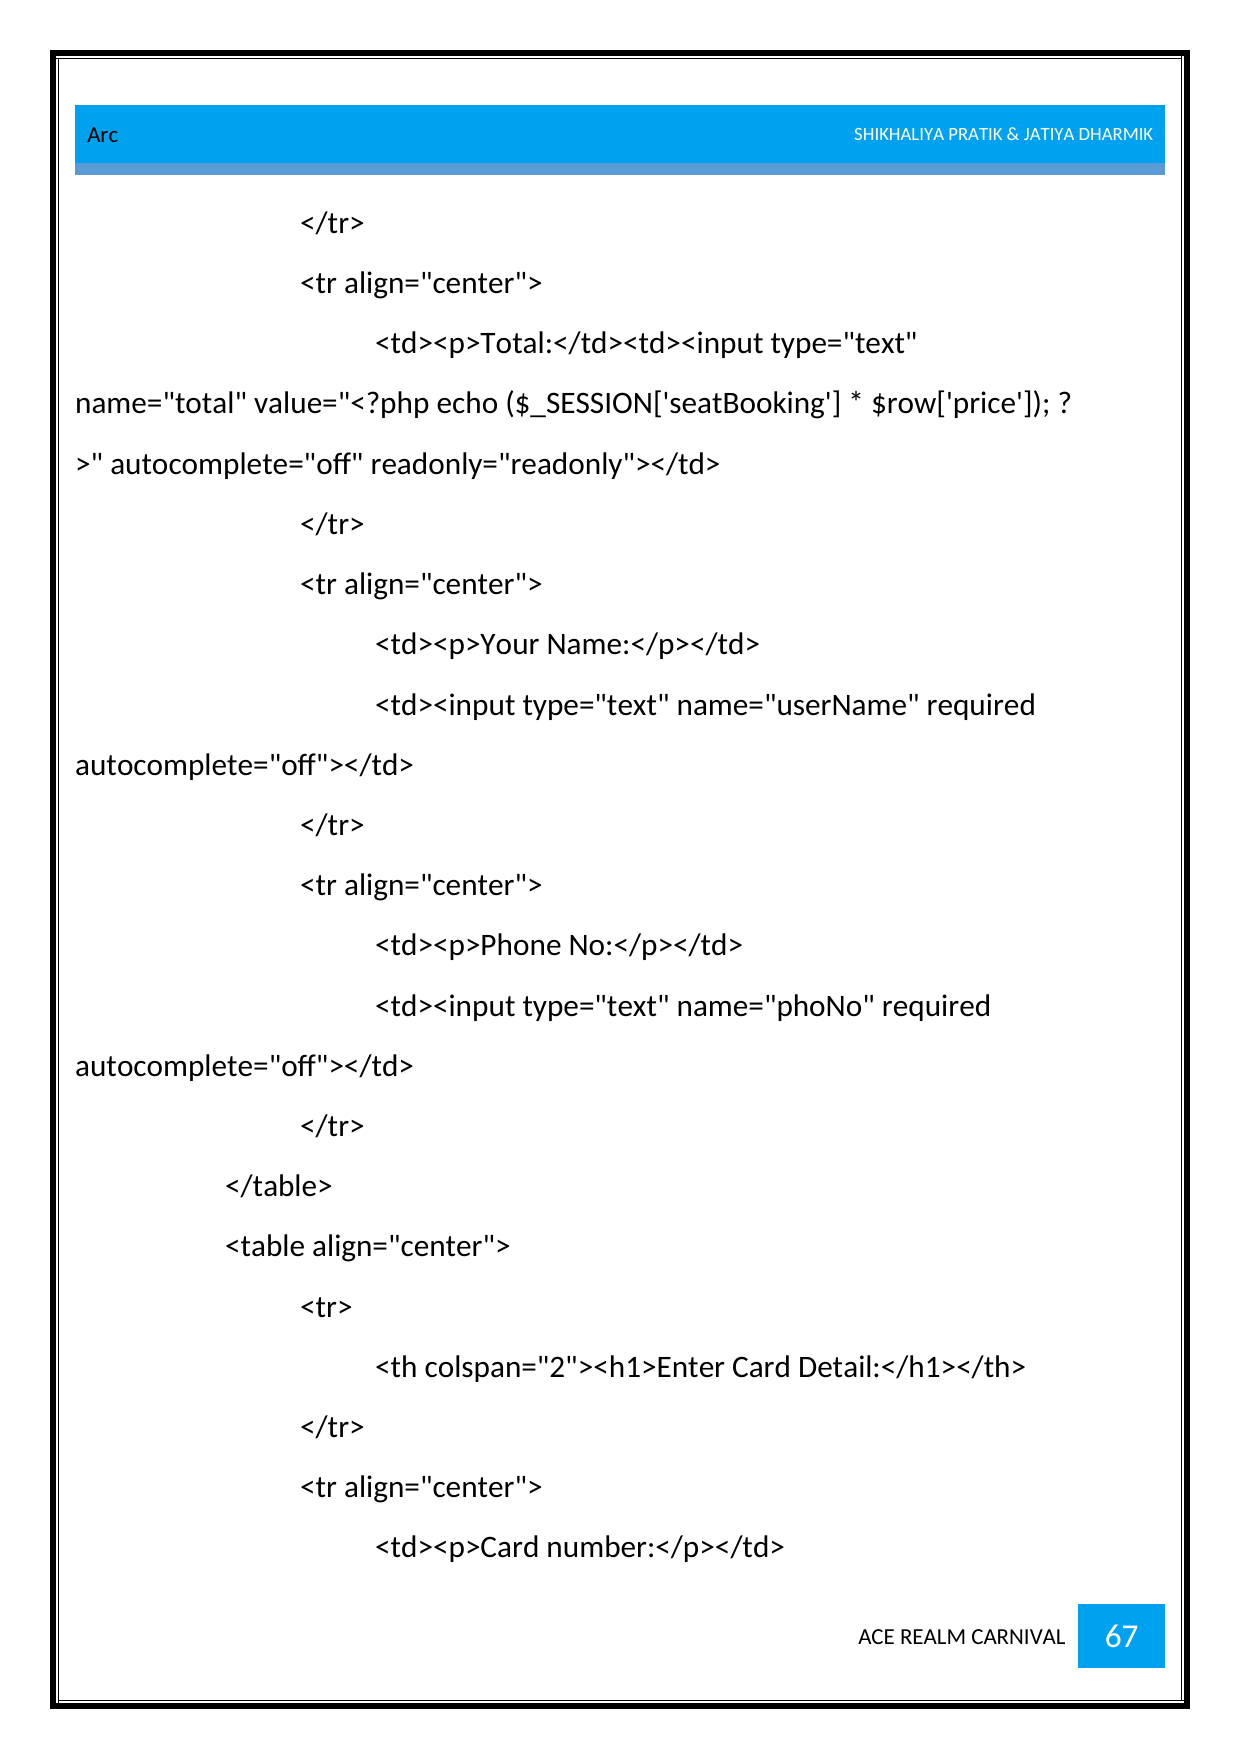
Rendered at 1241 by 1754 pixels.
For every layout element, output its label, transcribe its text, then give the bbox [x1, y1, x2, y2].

text <td><input type="text" name="phoNo" required autocomplete="off"></td> [75, 986, 1082, 1084]
text </table> [75, 1166, 1082, 1204]
text <th colspan="2"><h1>Enter Card Detail:</h1></th> [75, 1347, 1082, 1385]
text <td><p>Card number:</p></td> [75, 1528, 1082, 1566]
text <td><input type="text" name="userName" required autocomplete="off"></td> [75, 685, 1082, 783]
text <table align="center"> [75, 1227, 1082, 1265]
text </tr> [75, 504, 1082, 542]
text </tr> [75, 1106, 1082, 1144]
text </tr> [75, 805, 1082, 843]
text <tr align="center"> [75, 865, 1082, 903]
text <tr align="center"> [75, 564, 1082, 602]
text <tr align="center"> [75, 263, 1082, 301]
text <tr align="center"> [75, 1467, 1082, 1506]
text </tr> [75, 1407, 1082, 1445]
text <td><p>Total:</td><td><input type="text" name="total" value="<?php echo ($_SESSION['seatBooking'] * $row['price']); ?>" autocomplete="off" readonly="readonly"></td> [75, 323, 1082, 482]
text <tr> [75, 1287, 1082, 1325]
text <td><p>Your Name:</p></td> [75, 624, 1082, 663]
text </tr> [75, 203, 1082, 241]
text <td><p>Phone No:</p></td> [75, 926, 1082, 964]
